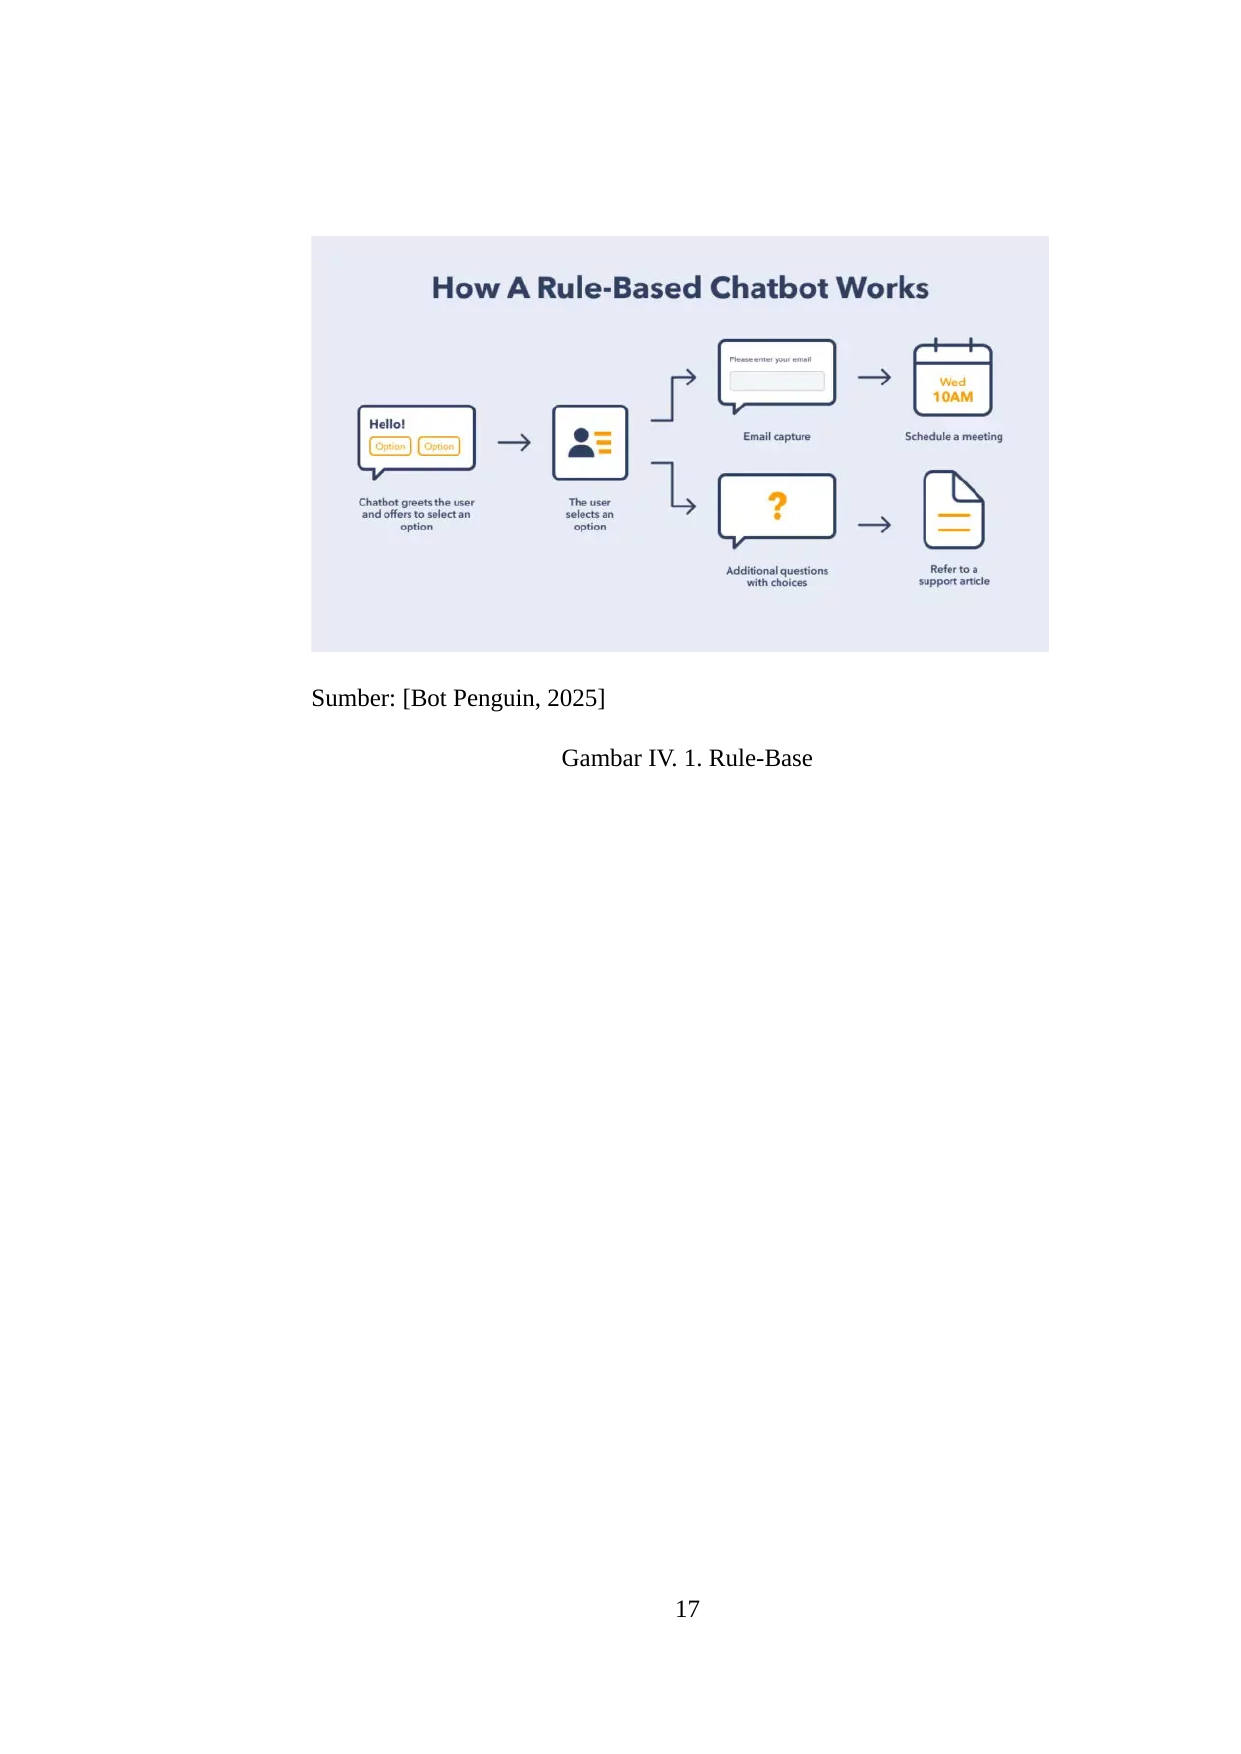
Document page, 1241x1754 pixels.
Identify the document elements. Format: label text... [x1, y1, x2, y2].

text Gambar IV. 1. Rule-Base [236, 743, 1063, 772]
text Sumber: [Bot Penguin, 2025] [236, 683, 1063, 712]
